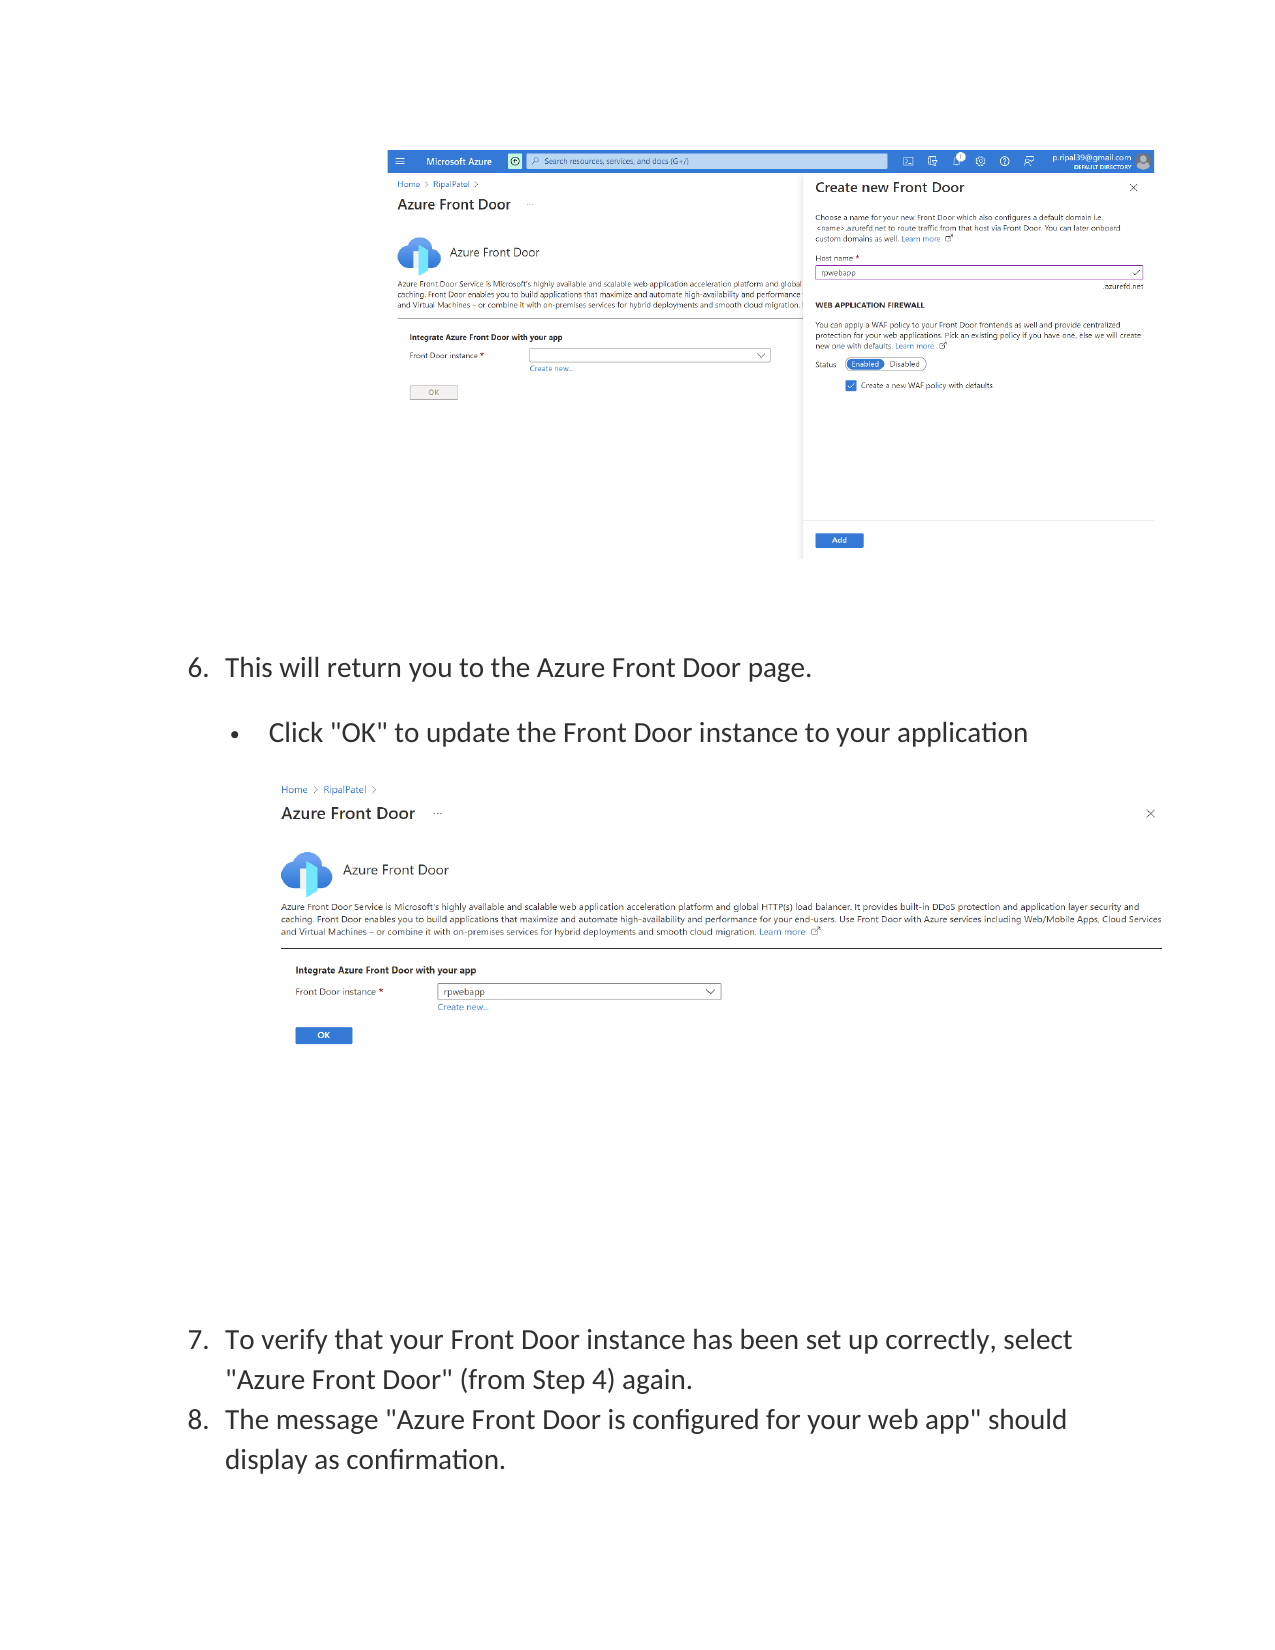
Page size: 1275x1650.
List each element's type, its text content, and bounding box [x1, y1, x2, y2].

list This will return you to the Azure Front Door page. [187, 649, 1125, 684]
picture [268, 778, 1175, 1158]
list To verify that your Front Door instance has been set up correctly, select "Azure Front Door" (from Step 4) again. [187, 1317, 1125, 1397]
list The message "Azure Front Door is configured for your web app" should display as confirmation. [187, 1397, 1125, 1477]
picture [387, 150, 1155, 559]
list Click "OK" to update the Front Door instance to your application [231, 709, 1125, 749]
